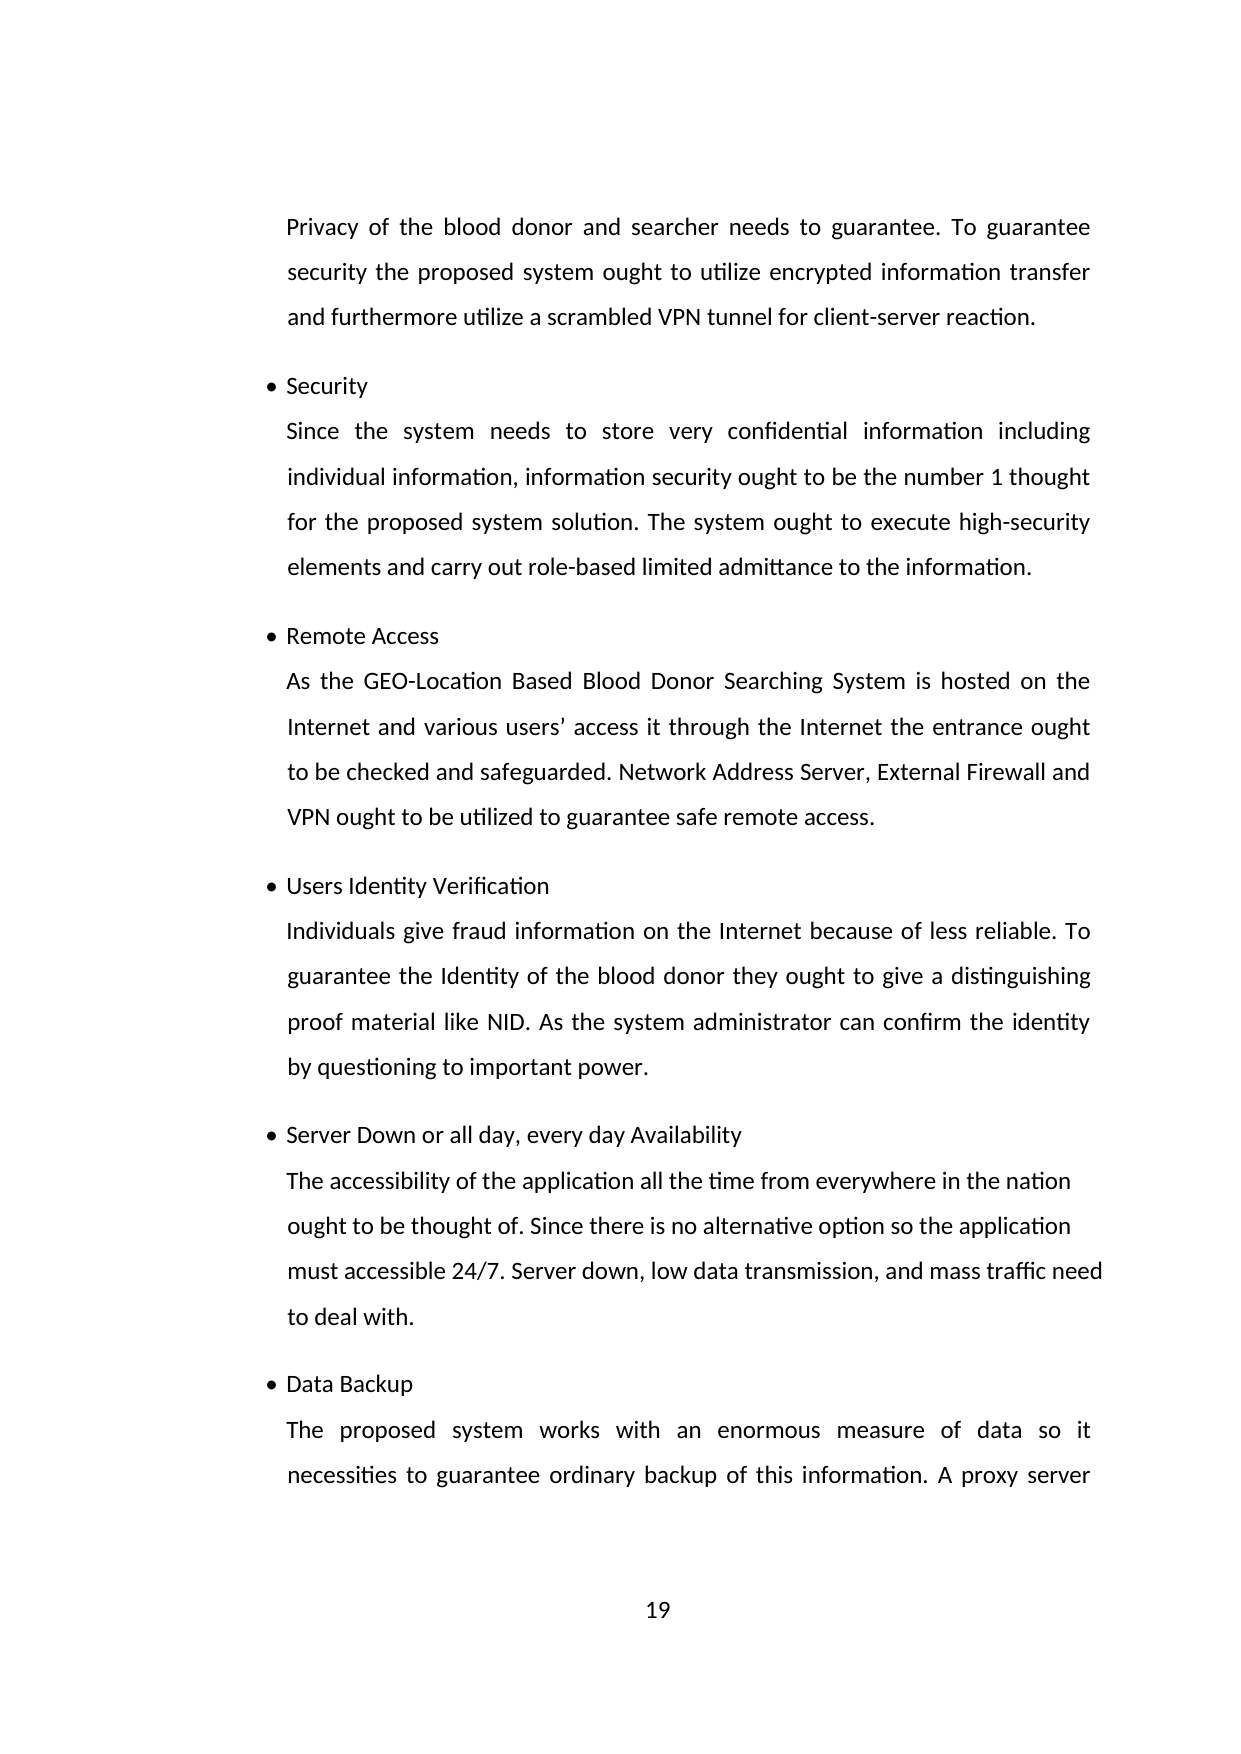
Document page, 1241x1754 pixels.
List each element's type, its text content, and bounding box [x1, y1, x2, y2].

list Data Backup [265, 1368, 1108, 1399]
text The accessibility of the application all the time from everywhere in the nation ought to be thought of. Since there is no alternative option so the application must accessible 24/7. Server down, low data transmission, and mass traffic need to deal with. [286, 1165, 1108, 1331]
list Users Identity Verification [265, 870, 1108, 900]
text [286, 1414, 1092, 1489]
list Remote Access [265, 620, 1108, 650]
text Privacy of the blood donor and searcher needs to guarantee. To guarantee security the proposed system ought to utilize encrypted information transfer and furthermore utilize a scrambled VPN tunnel for client-server reaction. [286, 211, 1092, 331]
list Security [265, 370, 1108, 400]
text Individuals give fraud information on the Internet because of less reliable. To guarantee the Identity of the blood donor they ought to give a distinguishing proof material like NID. As the system administrator can confirm the identity by questioning to important power. [286, 915, 1092, 1081]
list Server Down or all day, every day Availability [265, 1120, 1108, 1150]
text As the GEO-Location Based Blood Donor Searching System is hosted on the Internet and various users’ access it through the Internet the entrance ought to be checked and safeguarded. Network Address Server, External Firewall and VPN ought to be utilized to guarantee safe remote access. [286, 666, 1092, 831]
